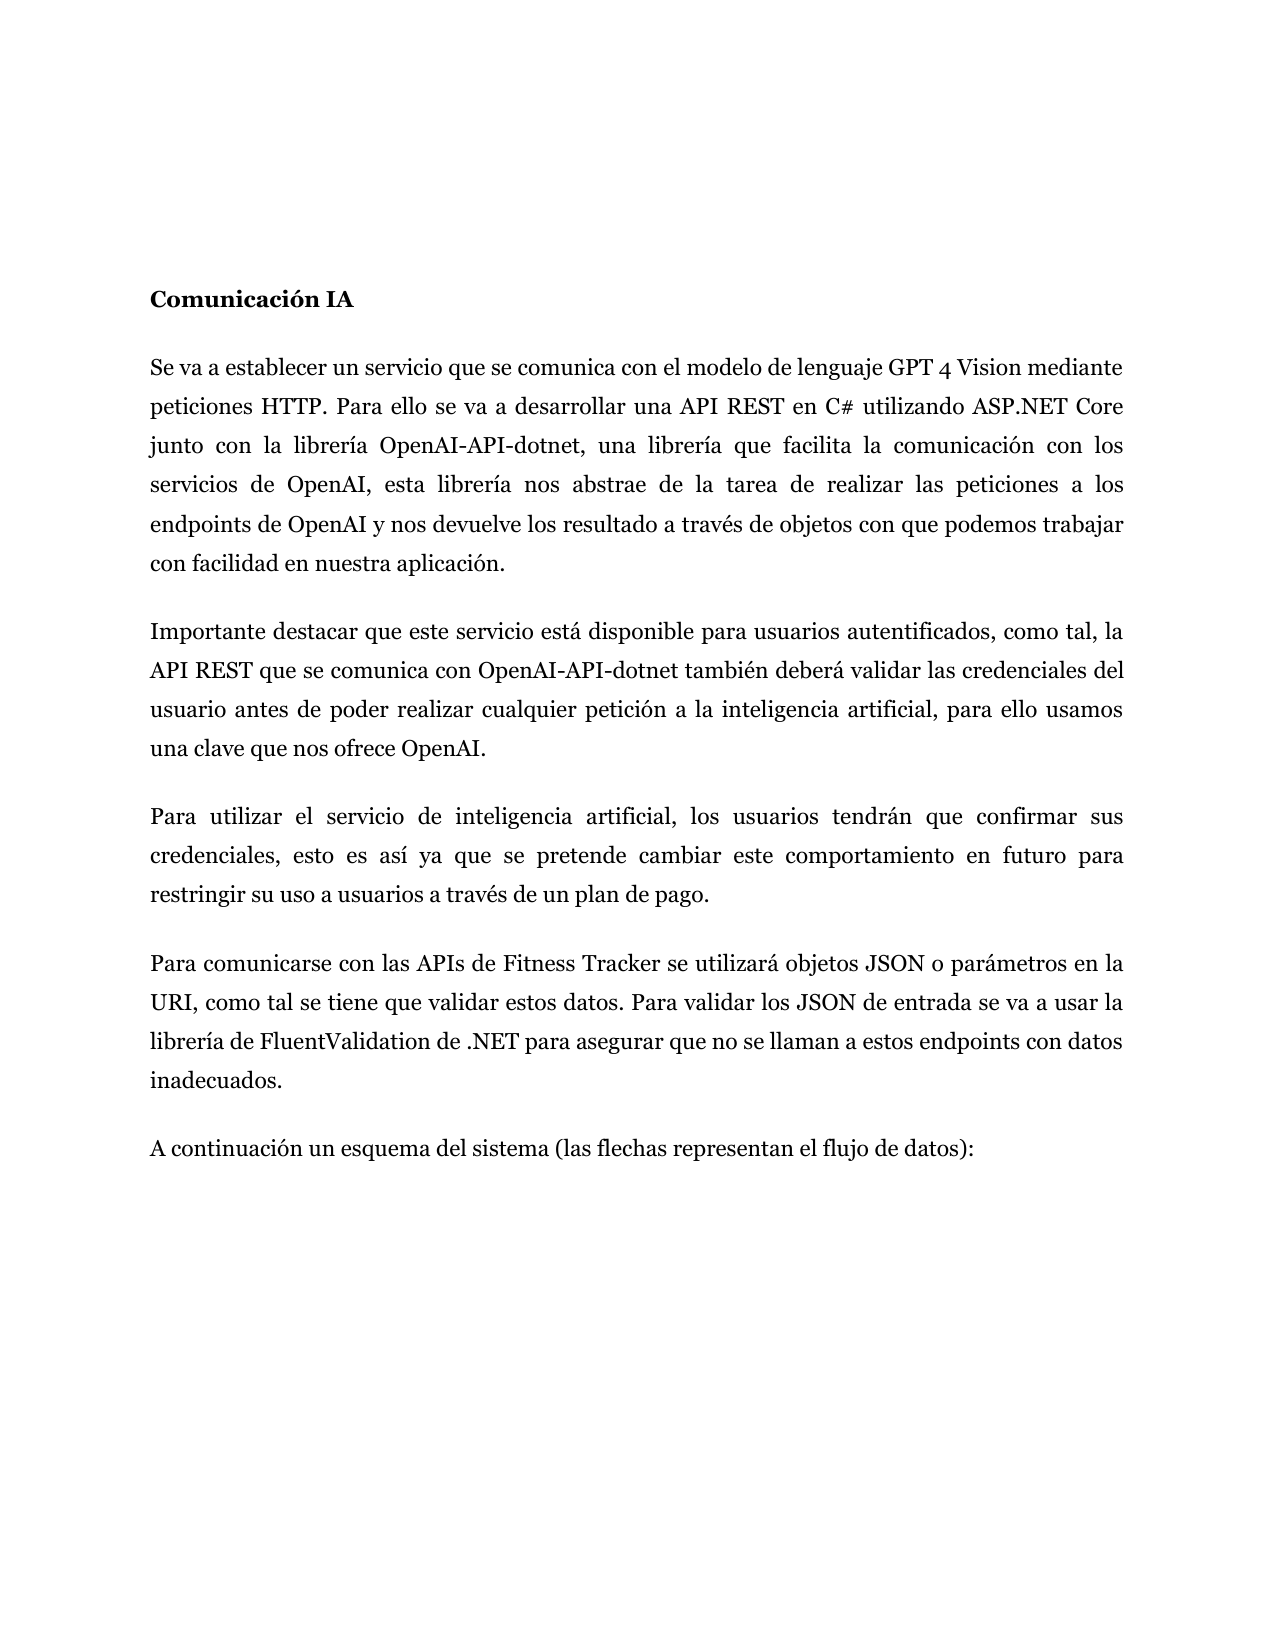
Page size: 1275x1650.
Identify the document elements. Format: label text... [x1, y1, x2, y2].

text Importante destacar que este servicio está disponible para usuarios autentificados, como tal, la API REST que se comunica con OpenAI-API-dotnet también deberá validar las credenciales del usuario antes de poder realizar cualquier petición a la inteligencia artificial, para ello usamos una clave que nos ofrece OpenAI. [150, 618, 1125, 761]
text Se va a establecer un servicio que se comunica con el modelo de lenguaje GPT 4 Vision mediante peticiones HTTP. Para ello se va a desarrollar una API REST en C# utilizando ASP.NET Core junto con la librería OpenAI-API-dotnet, una librería que facilita la comunicación con los servicios de OpenAI, esta librería nos abstrae de la tarea de realizar las peticiones a los endpoints de OpenAI y nos devuelve los resultado a través de objetos con que podemos trabajar con facilidad en nuestra aplicación. [150, 355, 1125, 576]
text Para utilizar el servicio de inteligencia artificial, los usuarios tendrán que confirmar sus credenciales, esto es así ya que se pretende cambiar este comportamiento en futuro para restringir su uso a usuarios a través de un plan de pago. [150, 804, 1125, 908]
text Para comunicarse con las APIs de Fitness Tracker se utilizará objetos JSON o parámetros en la URI, como tal se tiene que validar estos datos. Para validar los JSON de entrada se va a usar la librería de FluentValidation de .NET para asegurar que no se llaman a estos endpoints con datos inadecuados. [150, 950, 1125, 1093]
text A continuación un esquema del sistema (las flechas representan el flujo de datos): [150, 1135, 1125, 1161]
text Comunicación IA [150, 286, 1125, 312]
